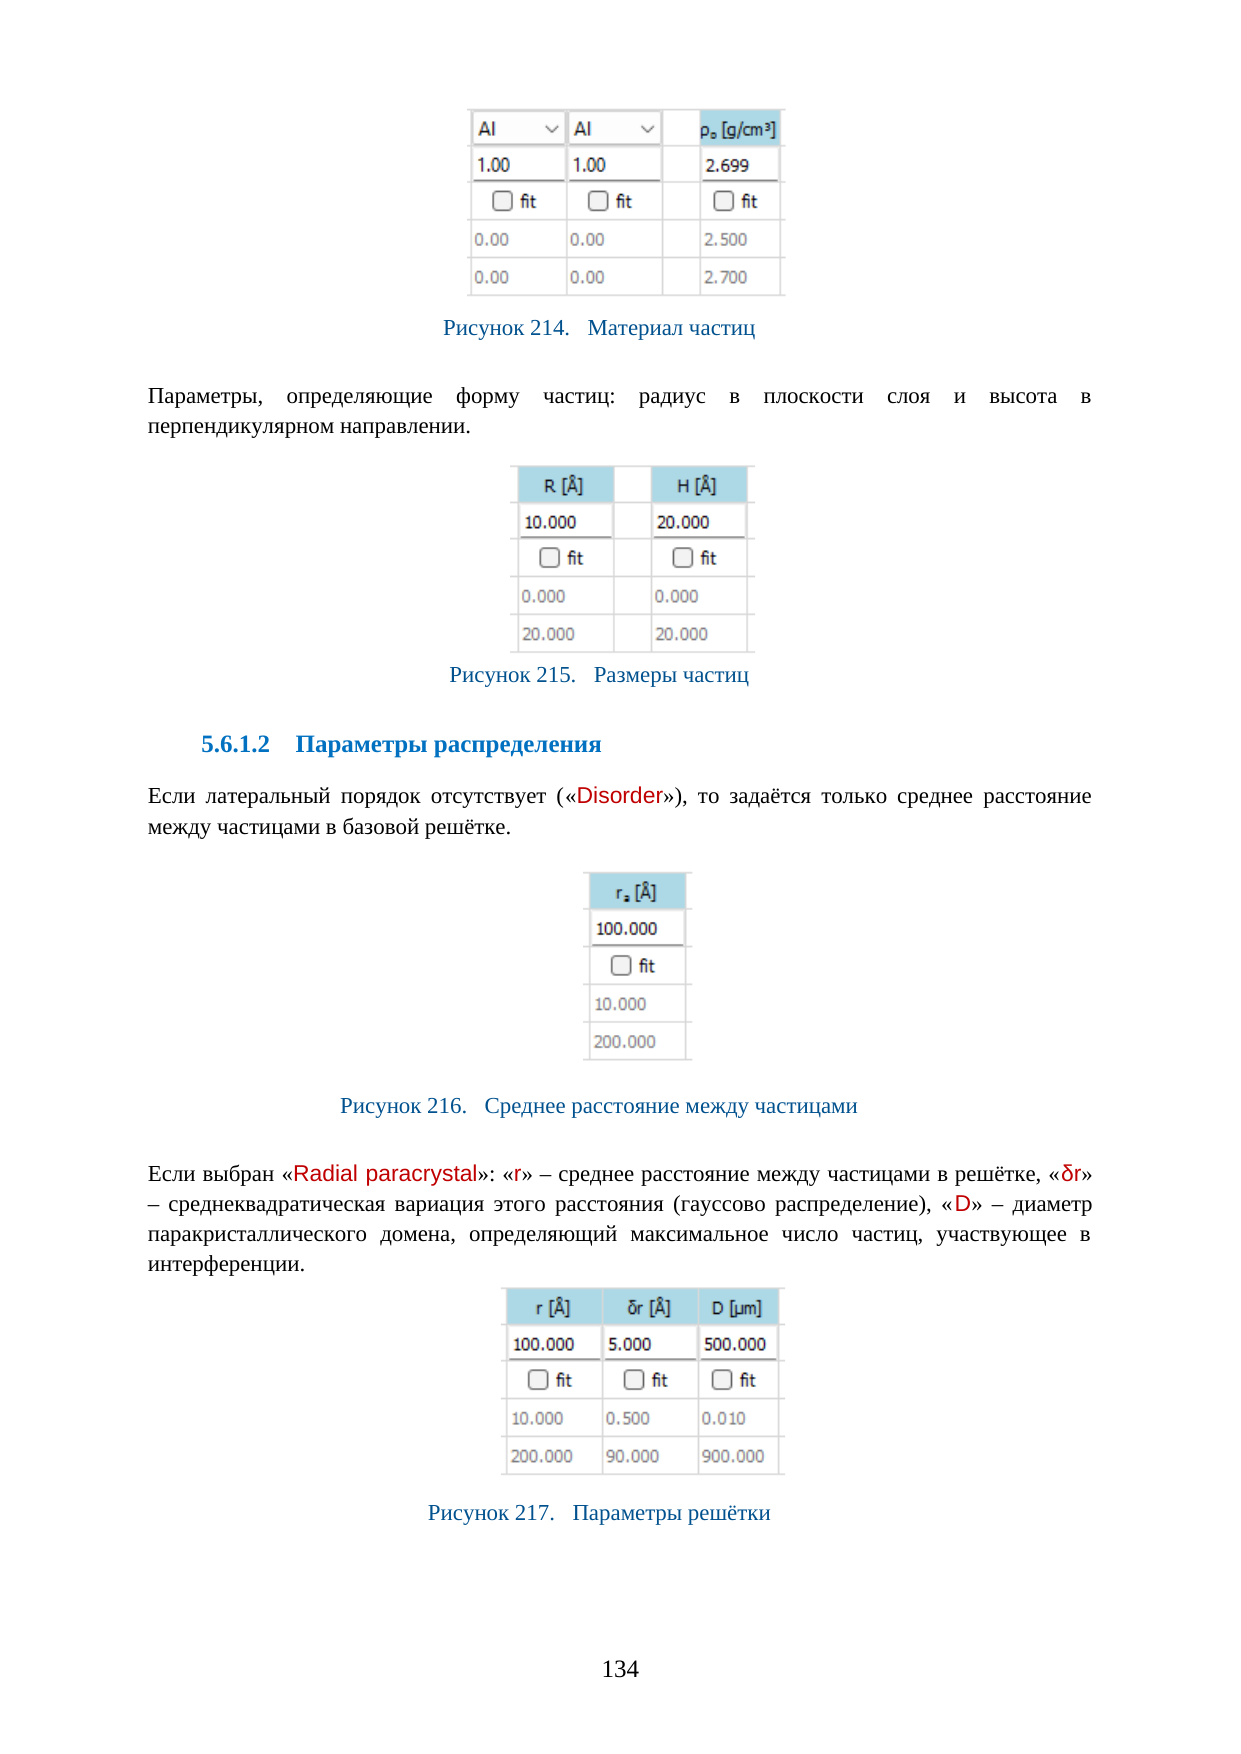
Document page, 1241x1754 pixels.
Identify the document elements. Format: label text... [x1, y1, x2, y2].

list Размеры частиц [178, 480, 1093, 687]
picture [467, 106, 786, 301]
picture [583, 867, 693, 1067]
text Если латеральный порядок отсутствует («Disorder»), то задаётся только среднее расстояние между частицами в базовой решётке. [148, 782, 1093, 839]
list Параметры решётки [178, 1318, 1093, 1526]
text Параметры, определяющие форму частиц: радиус в плоскости слоя и высота в перпендикулярном направлении. [148, 382, 1093, 438]
picture [500, 1283, 786, 1480]
subtitle Параметры распределения [201, 729, 1093, 757]
picture [510, 462, 756, 661]
text Если выбран «Radial paracrystal»: «r» – среднее расстояние между частицами в решётке, «δr» – среднеквадратическая вариация этого расстояния (гауссово распределение), «D» – диаметр паракристаллического домена, определяющий максимальное число частиц, участвующее в интерференции. [148, 1160, 1093, 1277]
list Среднее расстояние между частицами [178, 881, 1093, 1118]
